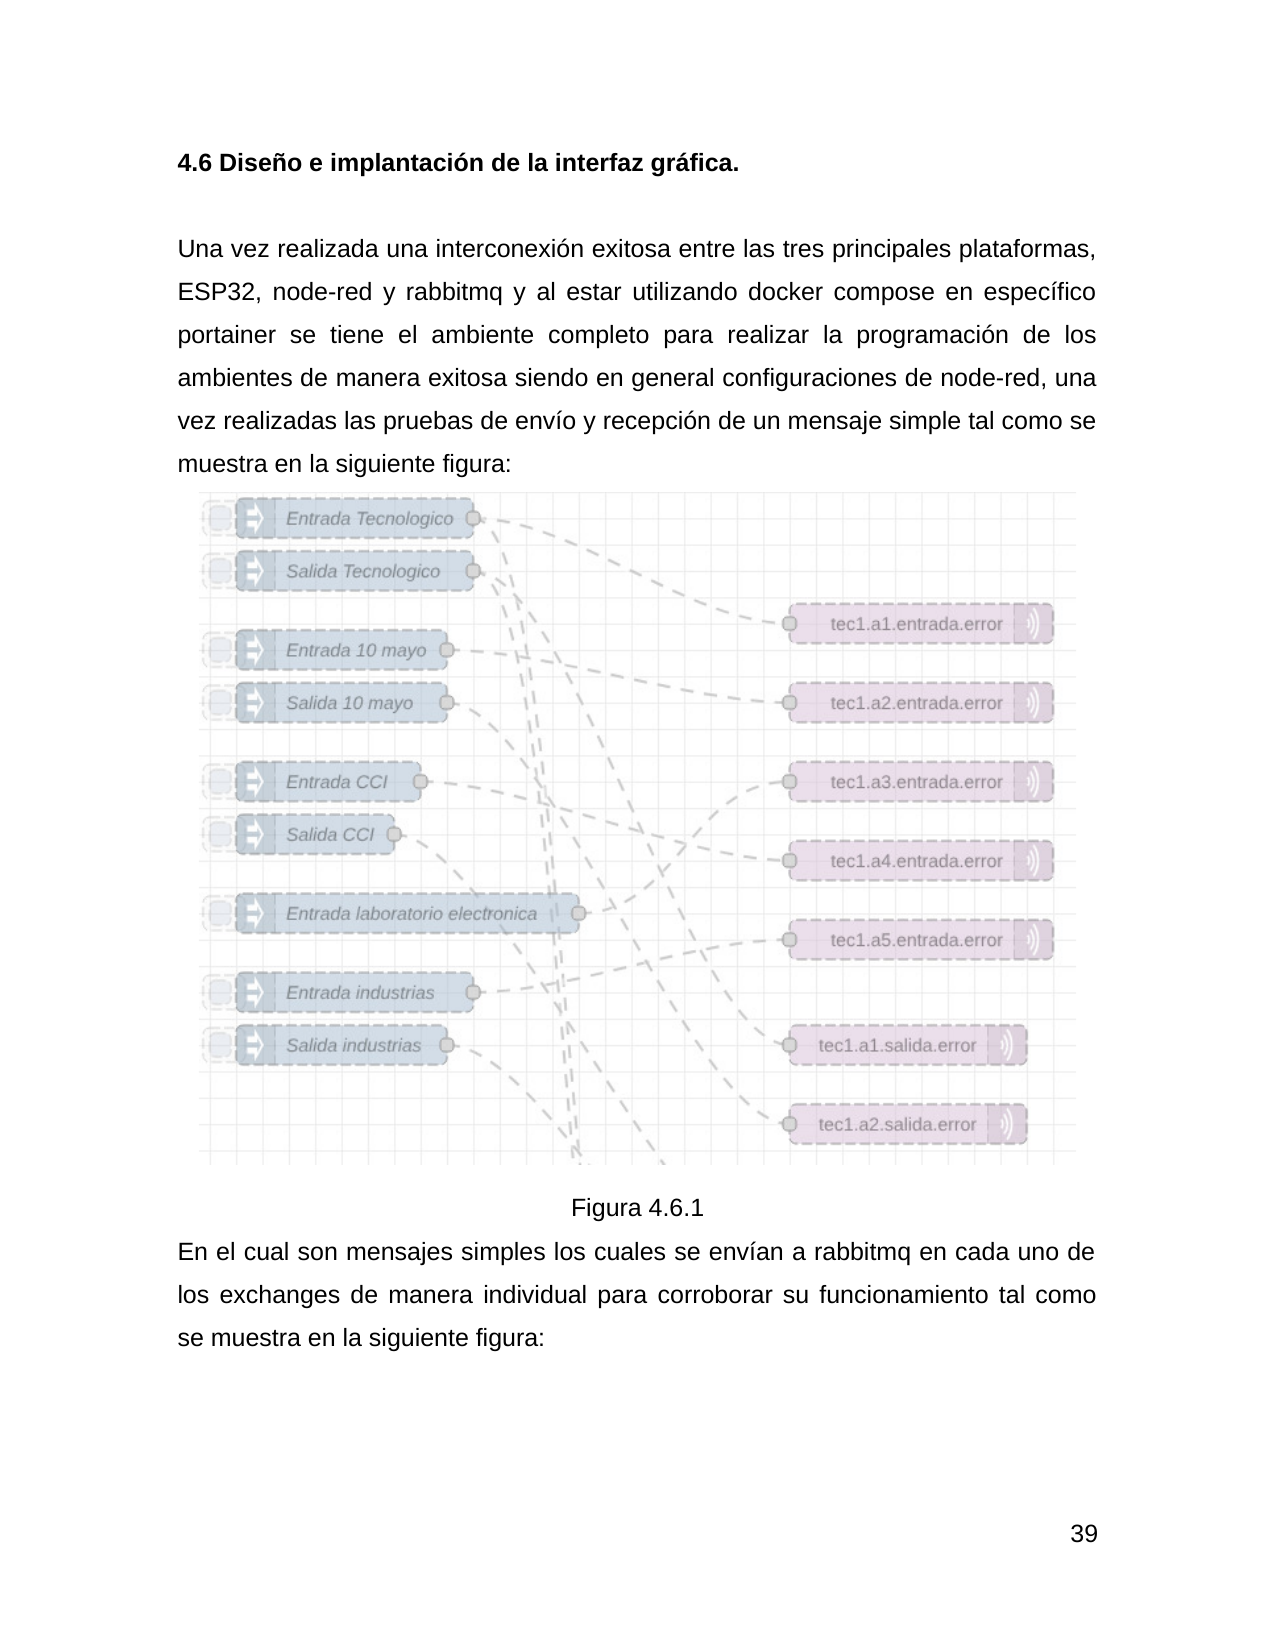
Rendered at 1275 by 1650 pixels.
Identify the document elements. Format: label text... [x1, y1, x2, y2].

text Una vez realizada una interconexión exitosa entre las tres principales plataformas, ESP32, node-red y rabbitmq y al estar utilizando docker compose en específico portainer se tiene el ambiente completo para realizar la programación de los ambientes de manera exitosa siendo en general configuraciones de node-red, una vez realizadas las pruebas de envío y recepción de un mensaje simple tal como se muestra en la siguiente figura: [177, 234, 1098, 478]
text En el cual son mensajes simples los cuales se envían a rabbitmq en cada uno de los exchanges de manera individual para corroborar su funcionamiento tal como se muestra en la siguiente figura: [177, 1237, 1098, 1352]
text 4.6 Diseño e implantación de la interfaz gráfica. [177, 148, 1098, 176]
picture [198, 492, 1077, 1165]
